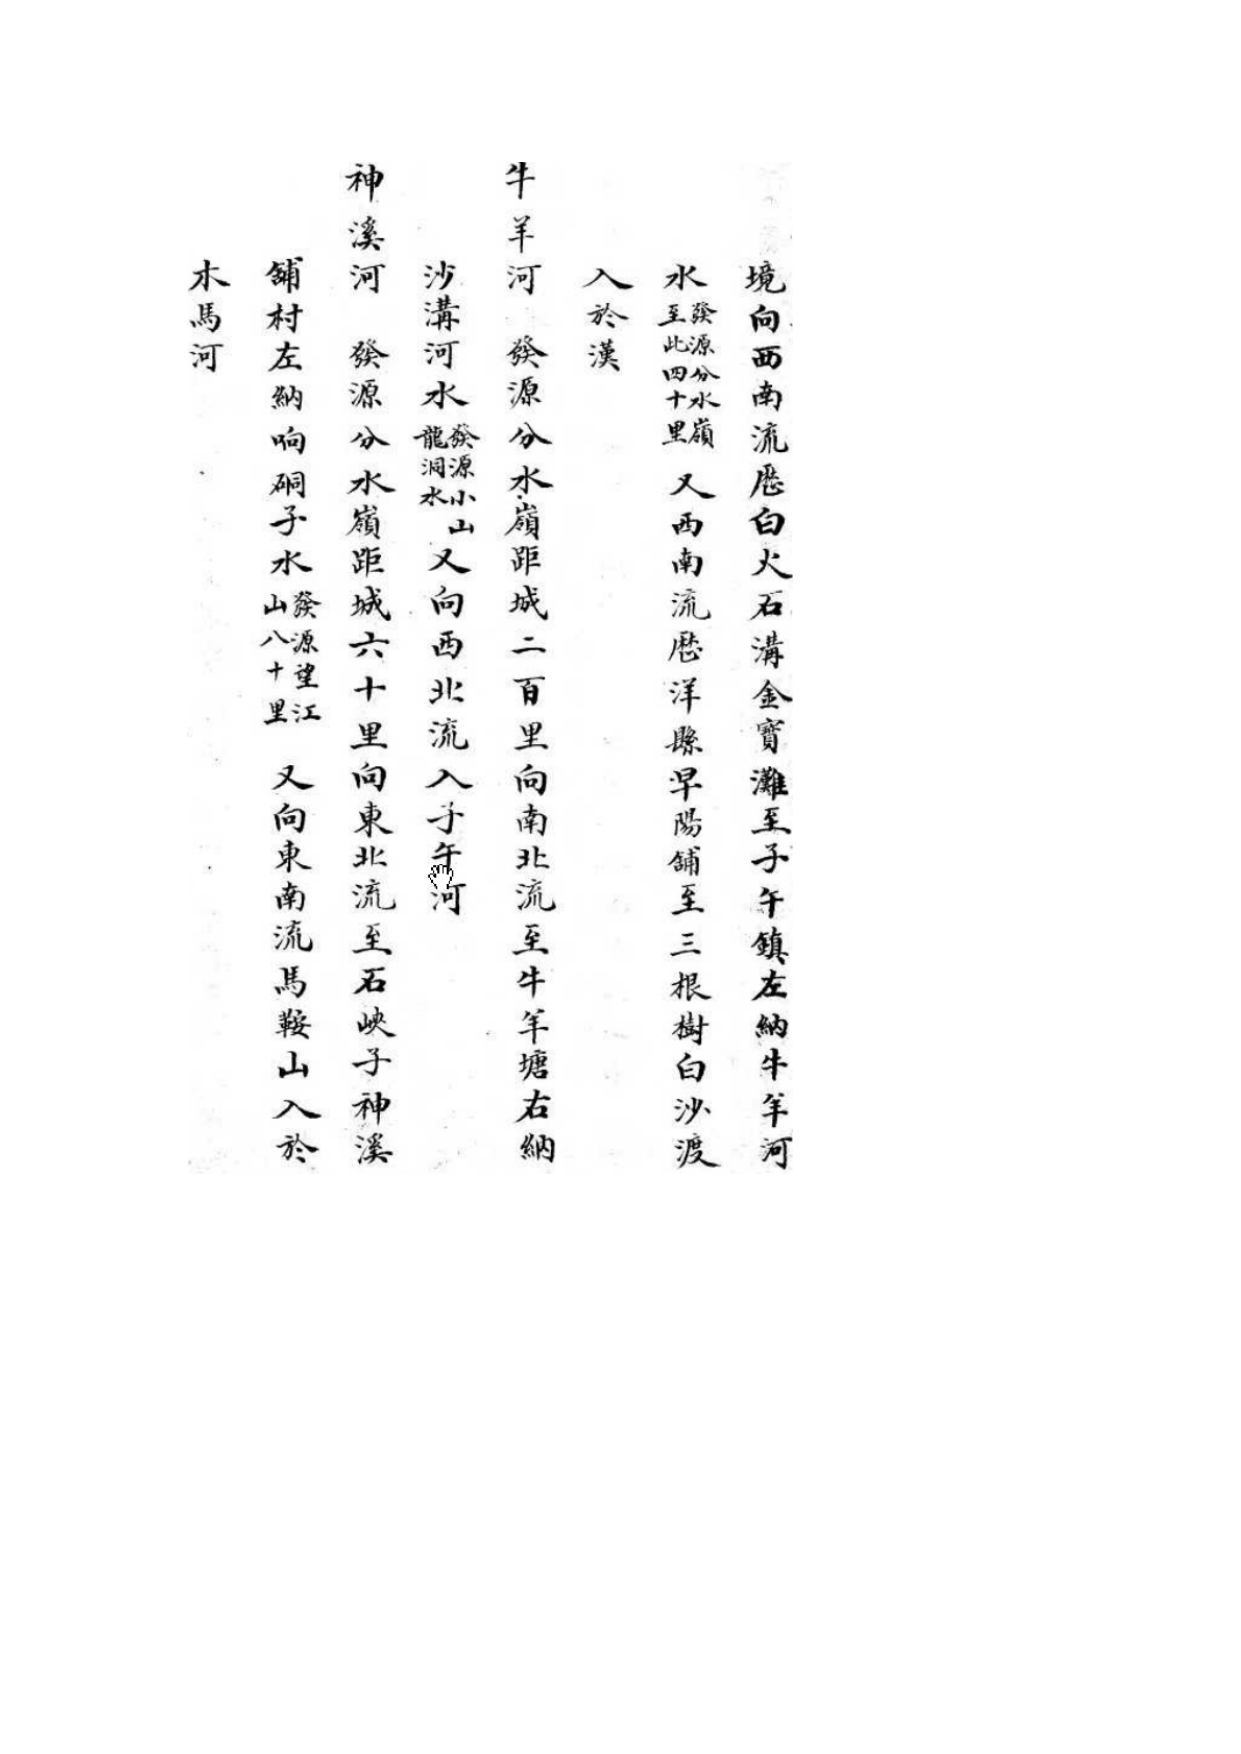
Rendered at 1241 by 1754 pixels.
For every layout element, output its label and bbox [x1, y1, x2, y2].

picture [187, 162, 793, 1174]
